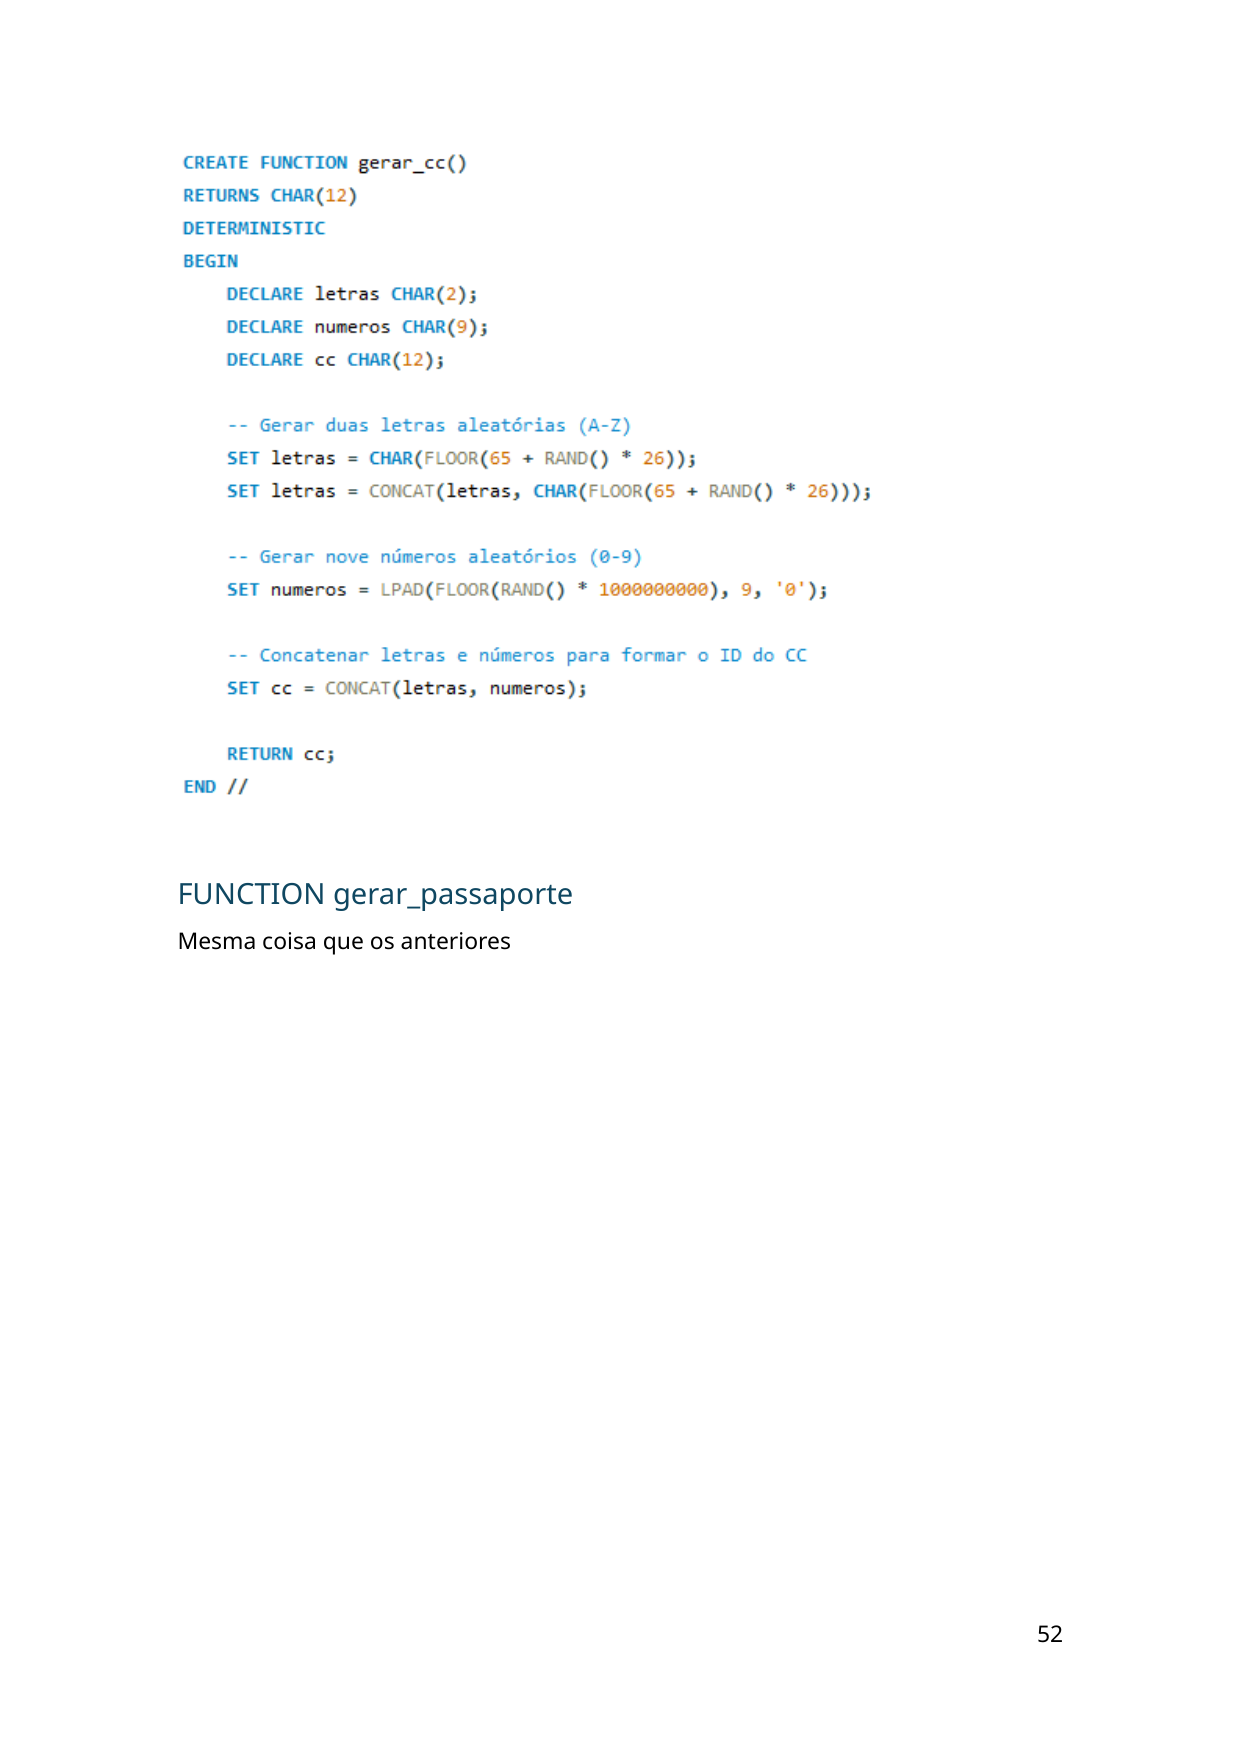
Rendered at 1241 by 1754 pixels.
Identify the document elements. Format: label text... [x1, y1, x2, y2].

subtitle FUNCTION gerar_passaporte [177, 873, 1063, 913]
picture [177, 147, 884, 804]
text Mesma coisa que os anteriores [177, 925, 1063, 956]
